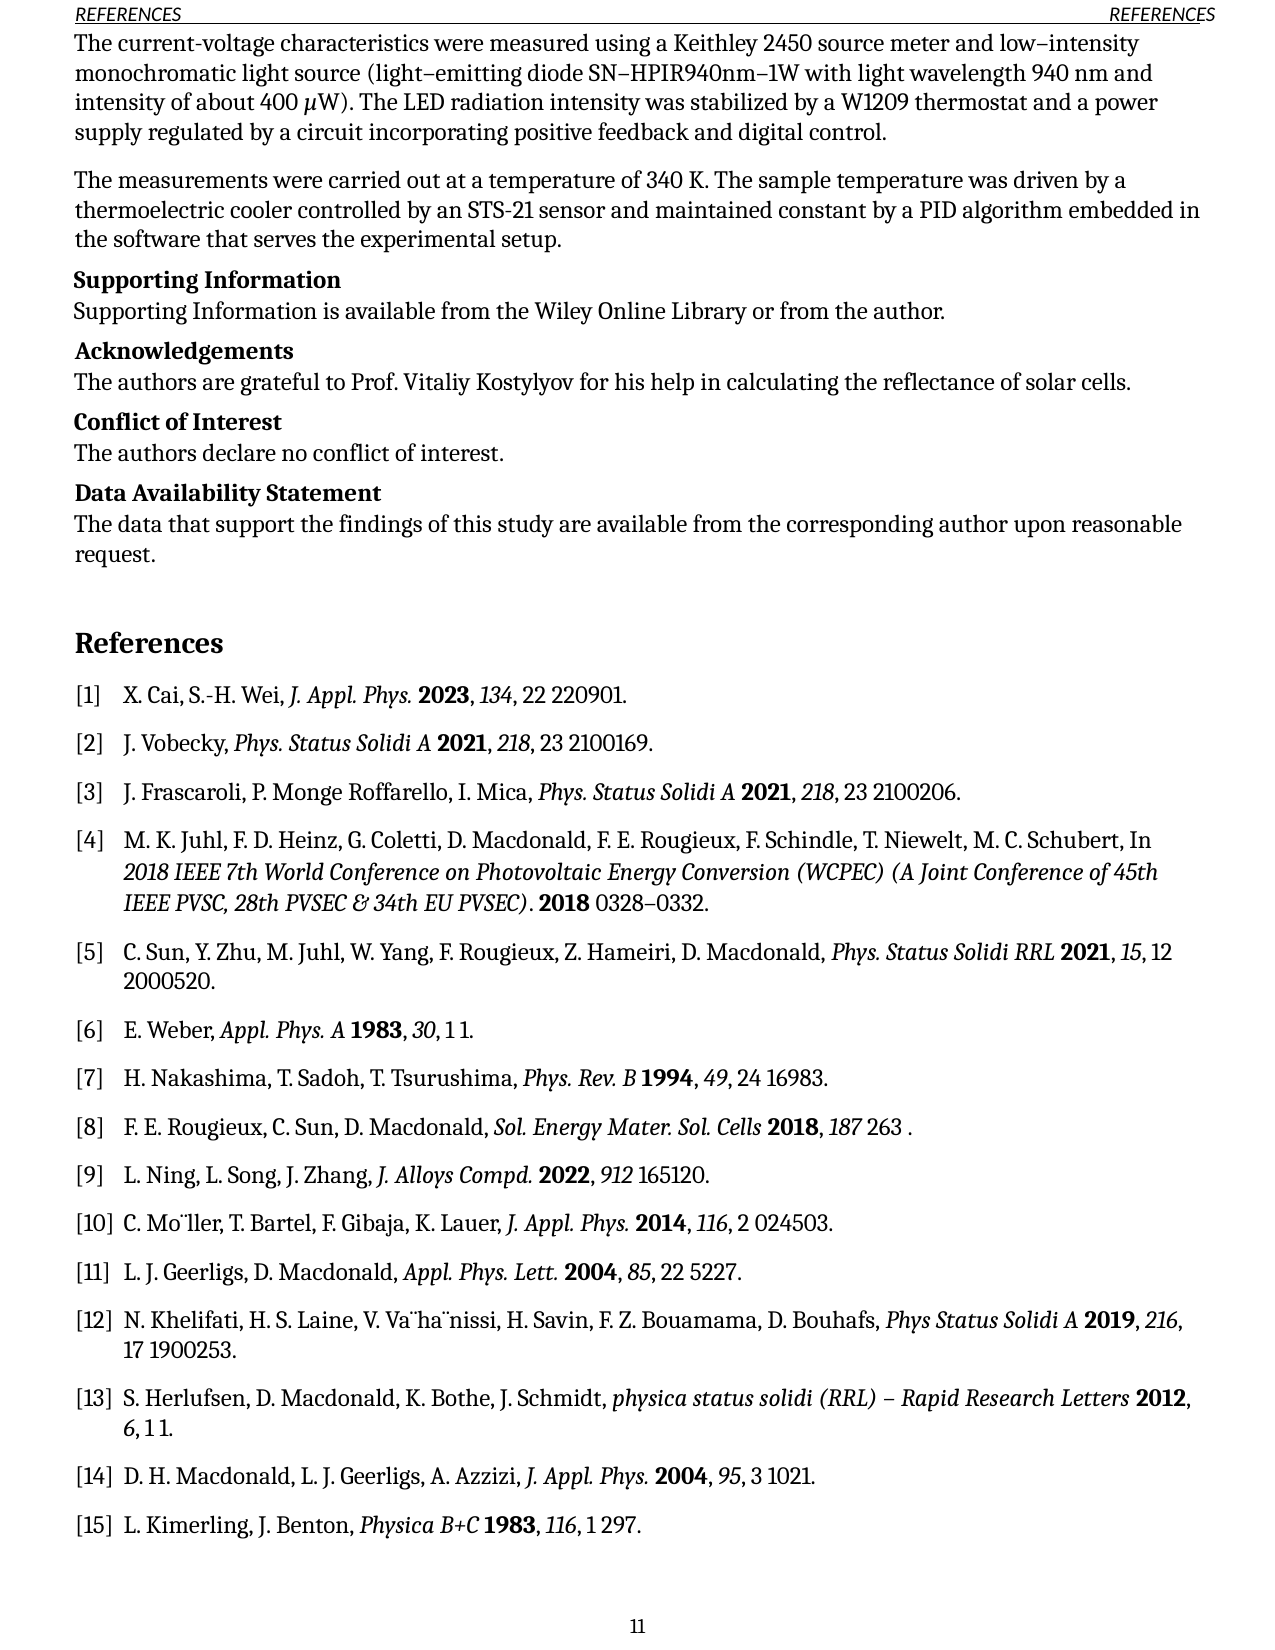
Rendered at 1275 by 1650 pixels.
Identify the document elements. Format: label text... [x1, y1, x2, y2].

list X. Cai, S.-H. Wei, J. Appl. Phys. 2023, 134, 22 220901. [75, 681, 1204, 709]
list L. Ning, L. Song, J. Zhang, J. Alloys Compd. 2022, 912 165120. [75, 1161, 1204, 1189]
list H. Nakashima, T. Sadoh, T. Tsurushima, Phys. Rev. B 1994, 49, 24 16983. [75, 1064, 1204, 1093]
list C. Mo¨ller, T. Bartel, F. Gibaja, K. Lauer, J. Appl. Phys. 2014, 116, 2 024503. [75, 1209, 1204, 1238]
list J. Frascaroli, P. Monge Roffarello, I. Mica, Phys. Status Solidi A 2021, 218, 23 2100206. [75, 777, 1204, 806]
list L. Kimerling, J. Benton, Physica B+C 1983, 116, 1 297. [75, 1511, 1204, 1539]
subtitle Acknowledgements [74, 337, 1217, 366]
text The data that support the findings of this study are available from the corresponding author upon reasonable request. [73, 510, 1204, 569]
list F. E. Rougieux, C. Sun, D. Macdonald, Sol. Energy Mater. Sol. Cells 2018, 187 263 . [75, 1112, 1204, 1141]
text The measurements were carried out at temperature of 340 K. The sample temperature was driven by a thermoelectric cooler controlled by a a PID algorithm embedded in the software that serves the experimental setup. [73, 166, 1204, 254]
text Conflict of Interest [73, 408, 1217, 437]
list L. J. Geerligs, D. Macdonald, Appl. Phys. Lett. 2004, 85, 22 5227. [75, 1258, 1204, 1286]
text The current-voltage characteristics were measured using a Keithley 2450 source meter and low–intensity monochromatic light source (light–emitting diode SN–HPIR940nm–1W with light wavelength 940 nm and intensity of about 400 µW). The LED radiation intensity was stabilized by a W1209 thermostat and a power supply regulated by a circuit incorporating positive feedback and digital control. [73, 29, 1204, 146]
list S. Herlufsen, D. Macdonald, K. Bothe, J. Schmidt, physica status solidi (RRL) – Rapid Research Letters 2012, 6, 1 1. [75, 1384, 1204, 1442]
text The authors declare no conflict of interest. [73, 439, 1204, 468]
text The authors are grateful . [73, 368, 1204, 397]
list N. Khelifati, H. S. Laine, V. Va¨ha¨nissi, H. Savin, F. Z. Bouamama, D. Bouhafs, Phys Status Solidi A 2019, 216, 17 1900253. [75, 1306, 1204, 1364]
list D. H. Macdonald, L. J. Geerligs, A. Azzizi, J. Appl. Phys. 2004, 95, 3 1021. [75, 1462, 1204, 1491]
list E. Weber, Appl. Phys. A 1983, 30, 1 1. [75, 1016, 1204, 1044]
list J. Vobecky, Phys. Status Solidi A 2021, 218, 23 2100169. [75, 729, 1204, 758]
subtitle References [74, 626, 1217, 661]
text Supporting Information is available from the Wiley Online Library or from the author. [73, 297, 1204, 326]
text Supporting Information [73, 266, 1217, 294]
list M. K. Juhl, F. D. Heinz, G. Coletti, D. Macdonald, F. E. Rougieux, F. Schindle, T. Niewelt, M. C. Schubert, In 2018 IEEE 7th World Conference on Photovoltaic Energy Conversion (WCPEC) (A Joint Conference of 45th IEEE PVSC, 28th PVSEC & 34th EU PVSEC). 2018 0328–0332. [75, 826, 1204, 918]
list C. Sun, Y. Zhu, M. Juhl, W. Yang, F. Rougieux, Z. Hameiri, D. Macdonald, Phys. Status Solidi RRL 2021, 15, 12 2000520. [75, 937, 1204, 996]
subtitle Data Availability Statement [74, 479, 1217, 508]
